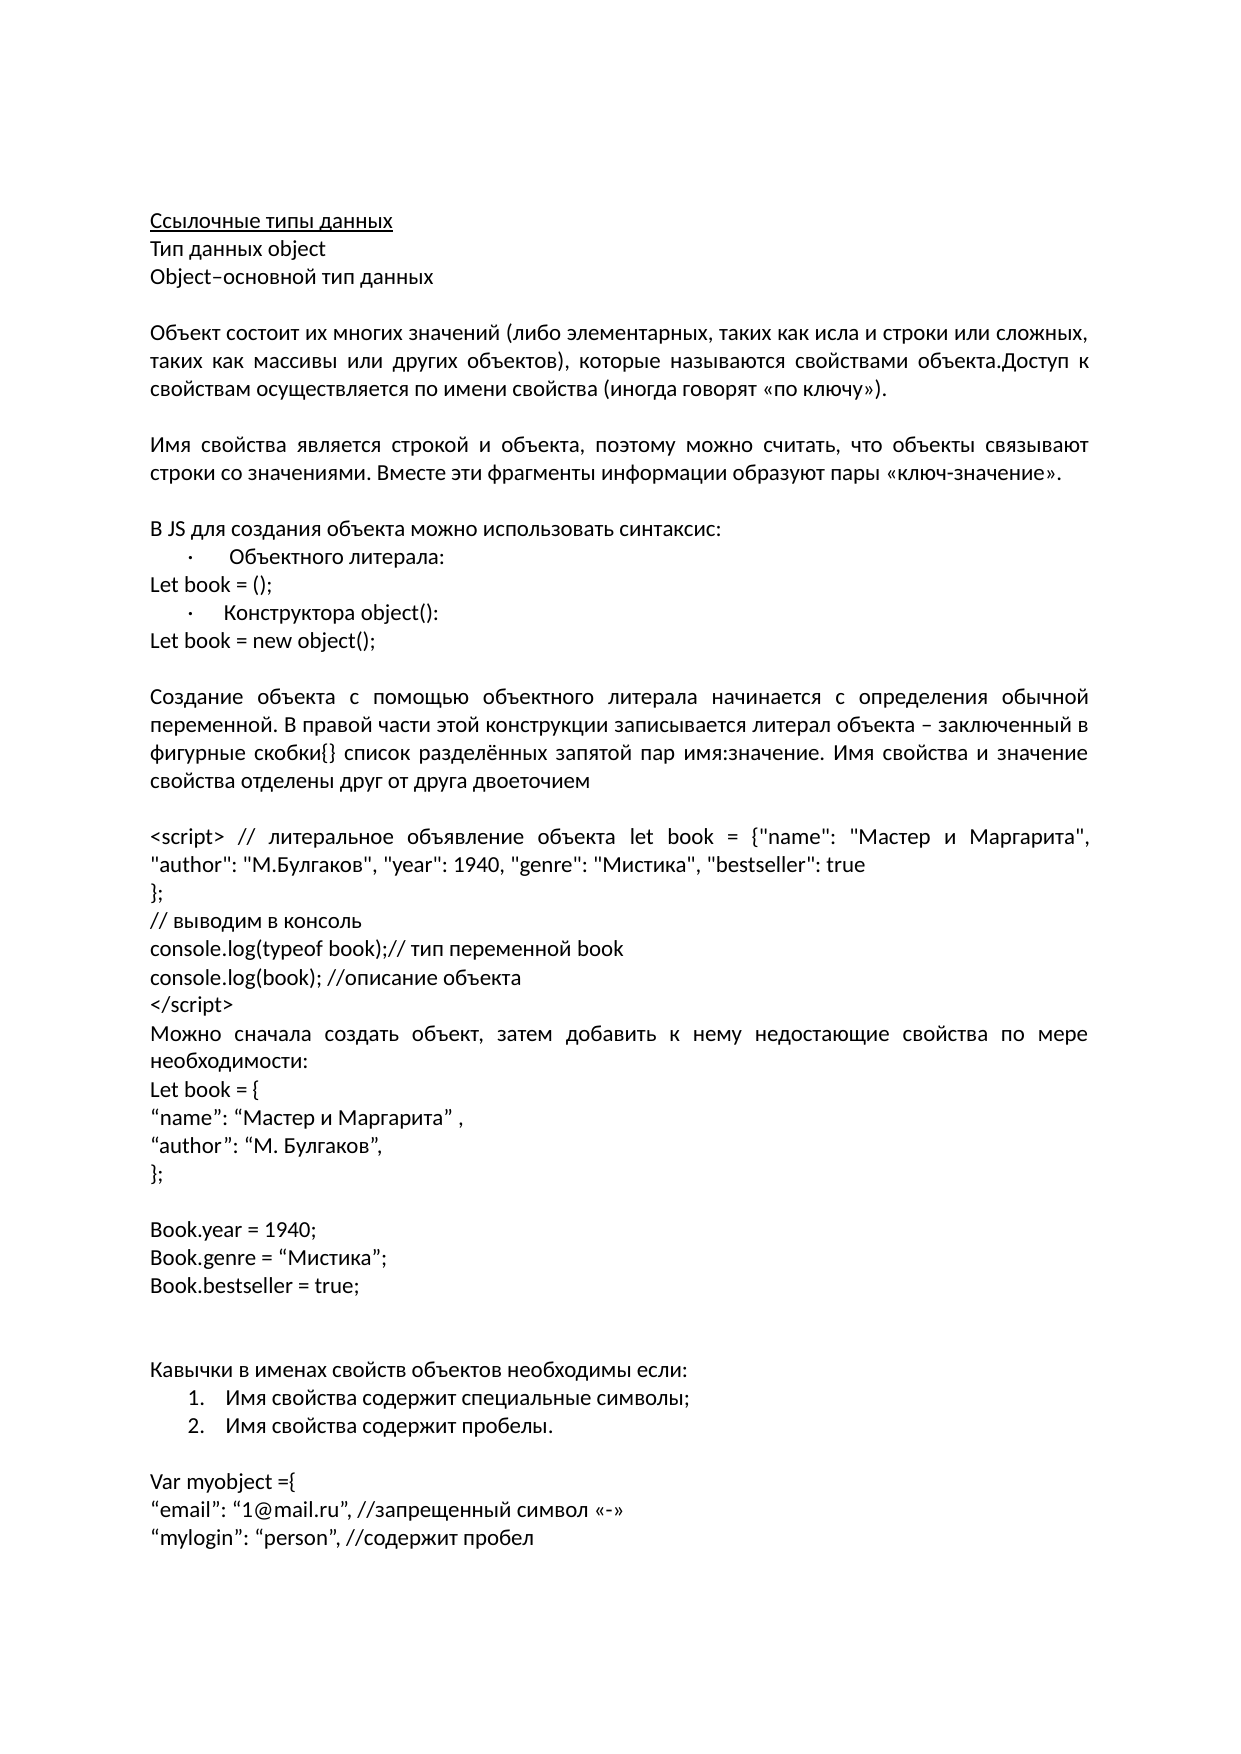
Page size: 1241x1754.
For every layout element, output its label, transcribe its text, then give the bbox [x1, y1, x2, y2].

text Тип данных object [150, 234, 1090, 262]
text console.log(book); //описание объекта [150, 963, 1090, 991]
text Имя свойства является строкой и объекта, поэтому можно считать, что объекты связывают строки со значениями. Вместе эти фрагменты информации образуют пары «ключ-значение». [150, 430, 1090, 486]
text 1. Имя свойства содержит специальные символы; [187, 1383, 1090, 1411]
text 2. Имя свойства содержит пробелы. [187, 1411, 1090, 1439]
text · Конструктора object(): [187, 598, 1090, 626]
text }; [150, 878, 1090, 907]
text <script> // литеральное объявление объекта let book = {"name": "Мастер и Маргарита", "author": "М.Булгаков", "year": 1940, "genre": "Мистика", "bestseller": true [150, 822, 1090, 878]
text Book.genre = “Мистика”; [150, 1243, 1090, 1271]
text Book.year = 1940; [150, 1215, 1090, 1243]
text Кавычки в именах свойств объектов необходимы если: [150, 1355, 1090, 1383]
text “author”: “М. Булгаков”, [150, 1131, 1090, 1159]
text В JS для создания объекта можно использовать синтаксис: [150, 514, 1090, 542]
text Object–основной тип данных [150, 262, 1090, 290]
text Объект состоит их многих значений (либо элементарных, таких как исла и строки или сложных, таких как массивы или других объектов), которые называются свойствами объекта.Доступ к свойствам осуществляется по имени свойства (иногда говорят «по ключу»). [150, 318, 1090, 402]
text “mylogin”: “person”, //содержит пробел [150, 1523, 1090, 1551]
text // выводим в консоль [150, 907, 1090, 934]
text Let book = new object(); [150, 626, 1090, 654]
text Var myobject ={ [150, 1467, 1090, 1495]
text Let book = { [150, 1075, 1090, 1103]
text “name”: “Мастер и Маргарита” , [150, 1103, 1090, 1131]
text “email”: “1@mail.ru”, //запрещенный символ «-» [150, 1495, 1090, 1523]
text · Объектного литерала: [187, 542, 1090, 570]
text Создание объекта с помощью объектного литерала начинается с определения обычной переменной. В правой части этой конструкции записывается литерал объекта – заключенный в фигурные скобки{} список разделённых запятой пар имя:значение. Имя свойства и значение свойства отделены друг от друга двоеточием [150, 682, 1090, 794]
text </script> [150, 991, 1090, 1019]
text Можно сначала создать объект, затем добавить к нему недостающие свойства по мере необходимости: [150, 1019, 1090, 1075]
text console.log(typeof book);// тип переменной book [150, 934, 1090, 963]
text Book.bestseller = true; [150, 1271, 1090, 1299]
text Ссылочные типы данных [150, 206, 1090, 234]
text Let book = (); [150, 570, 1090, 598]
text }; [150, 1159, 1090, 1187]
